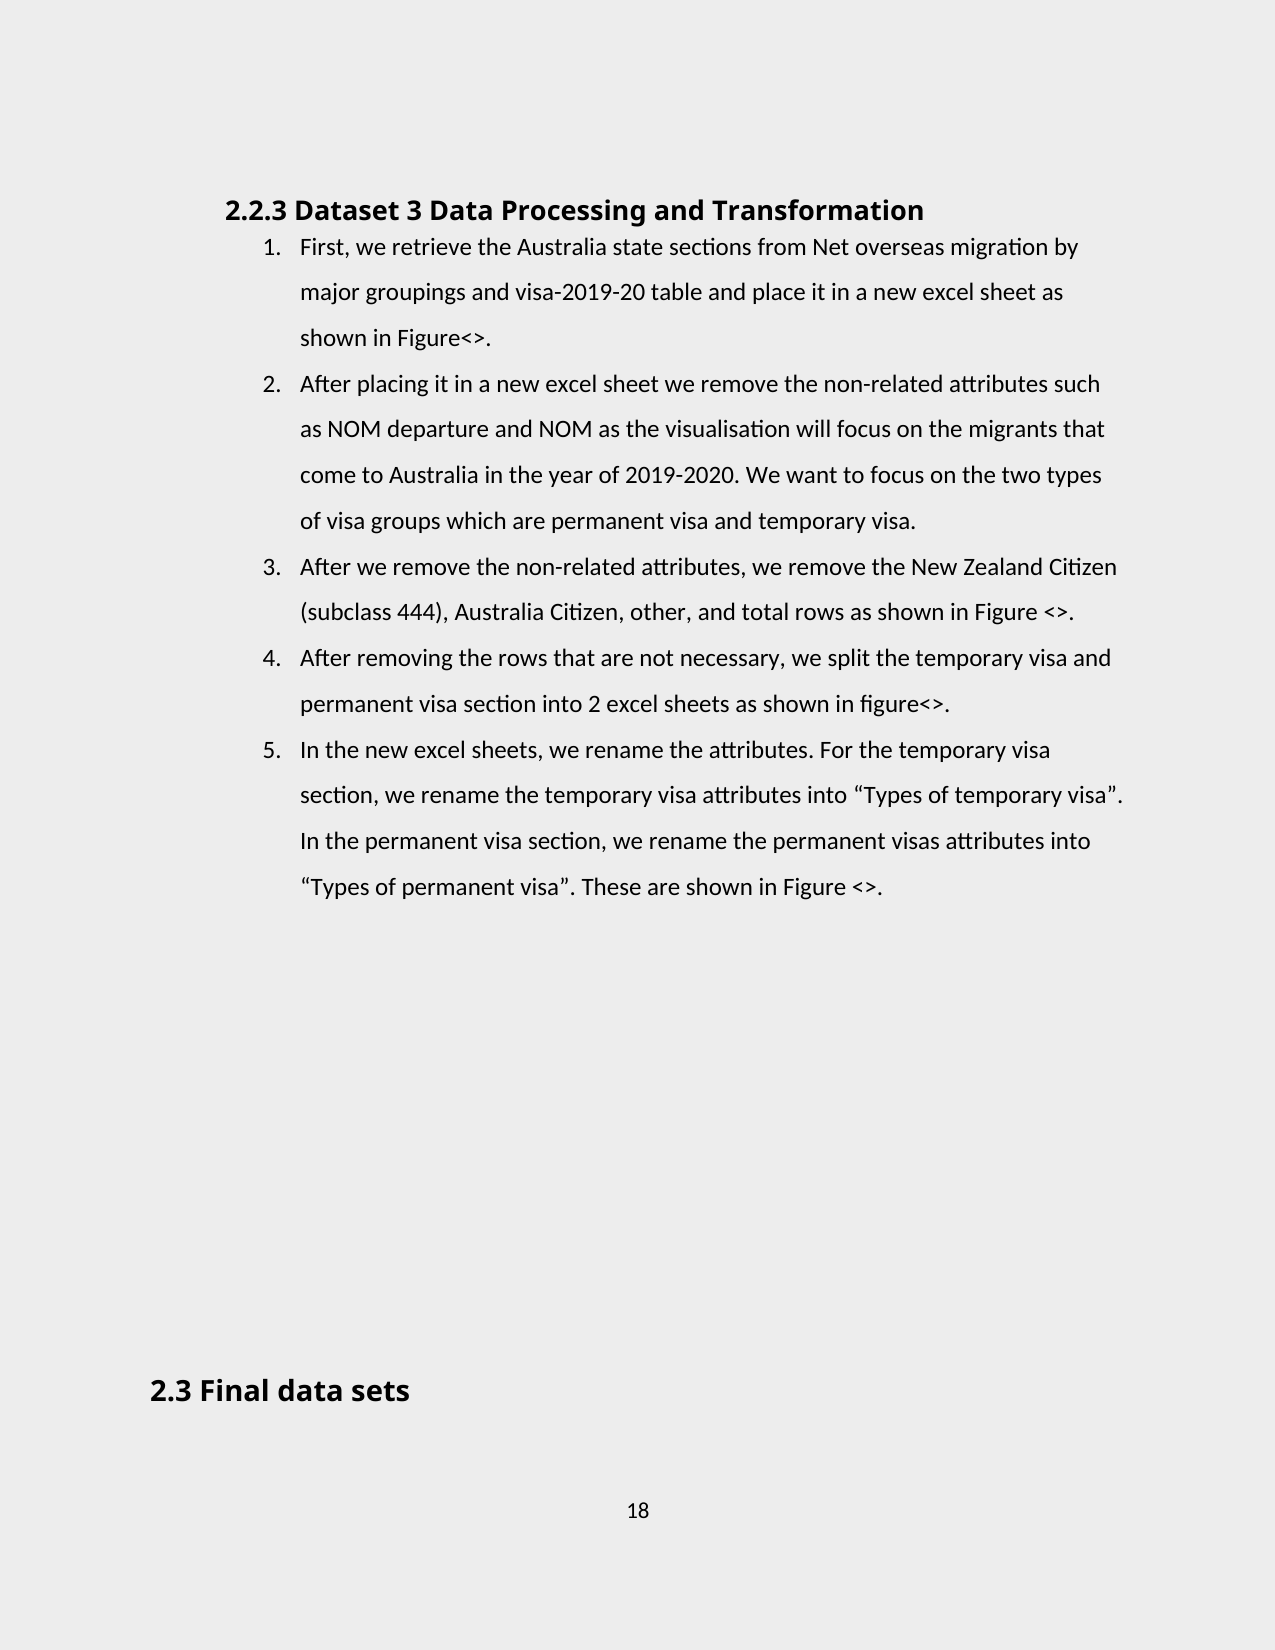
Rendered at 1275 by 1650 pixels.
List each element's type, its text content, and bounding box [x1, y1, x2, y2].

subtitle 2.2.3 Dataset 3 Data Processing and Transformation [150, 191, 1125, 228]
list In the new excel sheets, we rename the attributes. For the temporary visa section, we rename the temporary visa attributes into “Types of temporary visa”. In the permanent visa section, we rename the permanent visas attributes into “Types of permanent visa”. These are shown in Figure <>. [262, 734, 1125, 901]
list After we remove the non-related attributes, we remove the New Zealand Citizen (subclass 444), Australia Citizen, other, and total rows as shown in Figure <>. [262, 551, 1125, 627]
list After removing the rows that are not necessary, we split the temporary visa and permanent visa section into 2 excel sheets as shown in figure<>. [262, 642, 1125, 718]
list First, we retrieve the Australia state sections from Net overseas migration by major groupings and visa-2019-20 table and place it in a new excel sheet as shown in Figure<>. [262, 231, 1125, 353]
list After placing it in a new excel sheet we remove the non-related attributes such as NOM departure and NOM as the visualisation will focus on the migrants that come to Australia in the year of 2019-2020. We want to focus on the two types of visa groups which are permanent visa and temporary visa. [262, 368, 1125, 536]
subtitle 2.3 Final data sets [150, 1370, 1125, 1410]
